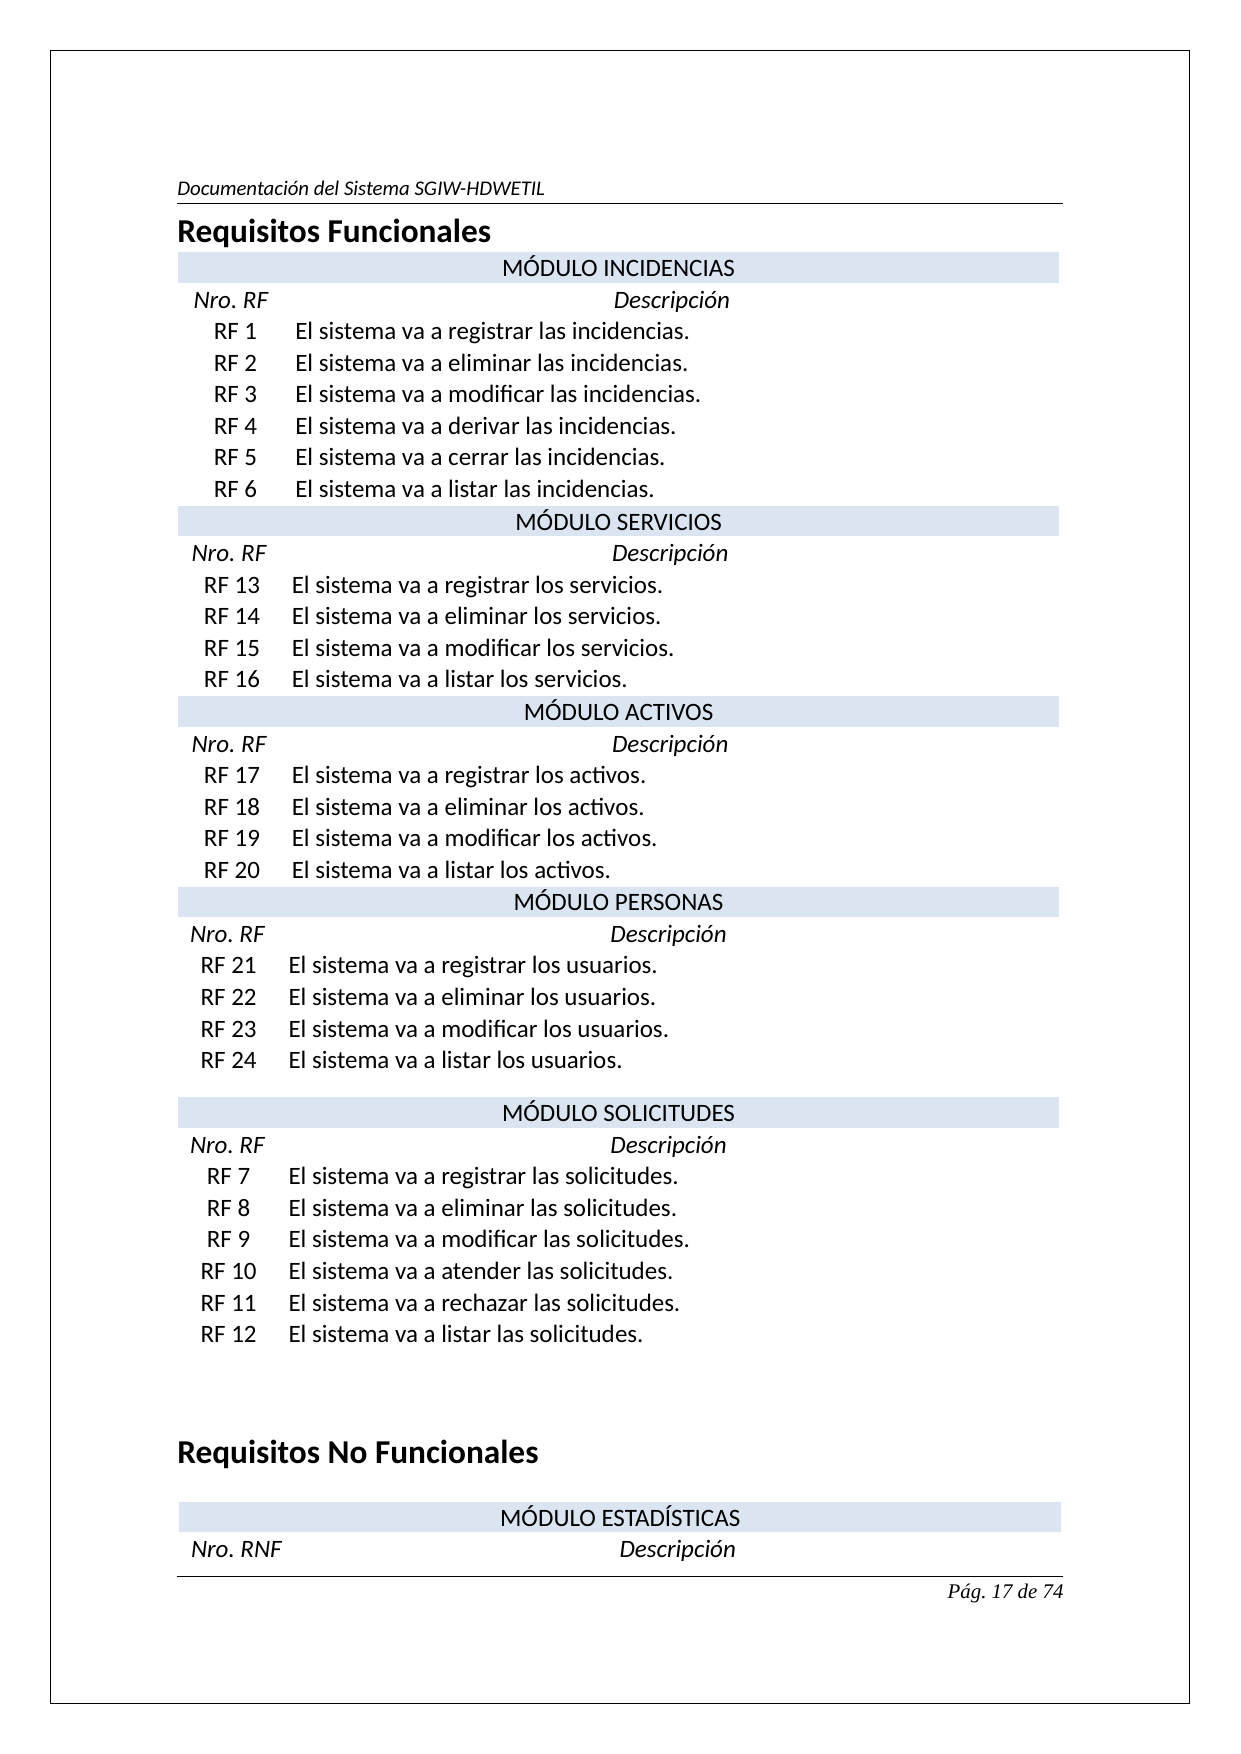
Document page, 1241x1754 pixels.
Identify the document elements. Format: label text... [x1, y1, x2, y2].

table_cell Descripción [294, 1533, 1061, 1564]
table_header MÓDULO ACTIVOS [178, 696, 1059, 727]
table_header MÓDULO ESTADÍSTICAS [179, 1502, 1061, 1532]
table_cell [178, 1160, 277, 1191]
table_cell El sistema va a listar los activos. [281, 854, 1059, 884]
table_cell [178, 632, 280, 662]
table_cell [178, 1192, 277, 1222]
table_cell [178, 854, 280, 884]
table_cell Nro. RF [178, 728, 280, 758]
table_cell Nro. RF [178, 918, 277, 949]
table_header MÓDULO SOLICITUDES [178, 1097, 1059, 1128]
table_cell El sistema va a eliminar los servicios. [281, 600, 1059, 631]
table_cell El sistema va a registrar las solicitudes. [278, 1160, 1059, 1191]
table_cell El sistema va a modificar las incidencias. [284, 379, 1059, 409]
table_cell [178, 664, 280, 694]
table_cell [178, 442, 283, 472]
table_cell Descripción [278, 918, 1059, 949]
table_cell Descripción [281, 537, 1059, 568]
table_cell El sistema va a registrar los activos. [281, 759, 1059, 790]
text Requisitos Funcionales [177, 210, 1063, 251]
table_cell El sistema va a registrar las incidencias. [284, 315, 1059, 346]
table_cell [178, 981, 277, 1012]
table_cell El sistema va a eliminar las solicitudes. [278, 1192, 1059, 1222]
table_cell [178, 473, 283, 504]
table_cell El sistema va a eliminar los usuarios. [278, 981, 1059, 1012]
table_cell [178, 410, 283, 441]
table_cell [178, 315, 283, 346]
table_cell El sistema va a rechazar las solicitudes. [278, 1287, 1059, 1317]
table_cell [178, 1013, 277, 1043]
table_cell El sistema va a registrar los usuarios. [278, 950, 1059, 980]
table_cell El sistema va a eliminar las incidencias. [284, 347, 1059, 377]
table_cell El sistema va a modificar los activos. [281, 823, 1059, 853]
table_cell [178, 759, 280, 790]
table_cell [178, 1044, 277, 1075]
table_cell Descripción [284, 284, 1059, 314]
table_header MÓDULO SERVICIOS [178, 506, 1059, 536]
table_cell El sistema va a modificar los servicios. [281, 632, 1059, 662]
text Requisitos No Funcionales [177, 1431, 1063, 1472]
table_cell El sistema va a listar las solicitudes. [278, 1318, 1059, 1349]
table_cell [178, 569, 280, 599]
table_cell El sistema va a atender las solicitudes. [278, 1255, 1059, 1286]
table_header MÓDULO INCIDENCIAS [178, 252, 1059, 283]
table_cell Nro. RF [178, 537, 280, 568]
table_cell Nro. RF [178, 1129, 277, 1159]
table_cell El sistema va a modificar las solicitudes. [278, 1224, 1059, 1254]
table_cell El sistema va a derivar las incidencias. [284, 410, 1059, 441]
table_cell [178, 379, 283, 409]
table_cell [178, 791, 280, 821]
table_cell Nro. RNF [179, 1533, 293, 1564]
table_cell El sistema va a eliminar los activos. [281, 791, 1059, 821]
table_cell El sistema va a listar los usuarios. [278, 1044, 1059, 1075]
table_cell El sistema va a cerrar las incidencias. [284, 442, 1059, 472]
table_cell El sistema va a listar las incidencias. [284, 473, 1059, 504]
table_cell [178, 347, 283, 377]
table_header MÓDULO PERSONAS [178, 887, 1059, 917]
table_cell [178, 950, 277, 980]
table_cell Nro. RF [178, 284, 283, 314]
table_cell Descripción [281, 728, 1059, 758]
table_cell El sistema va a listar los servicios. [281, 664, 1059, 694]
table_cell [178, 1255, 277, 1286]
table_cell El sistema va a modificar los usuarios. [278, 1013, 1059, 1043]
table_cell [178, 1318, 277, 1349]
table_cell El sistema va a registrar los servicios. [281, 569, 1059, 599]
table_cell [178, 1287, 277, 1317]
table_cell [178, 823, 280, 853]
table_cell [178, 1224, 277, 1254]
table_cell Descripción [278, 1129, 1059, 1159]
table_cell [178, 600, 280, 631]
